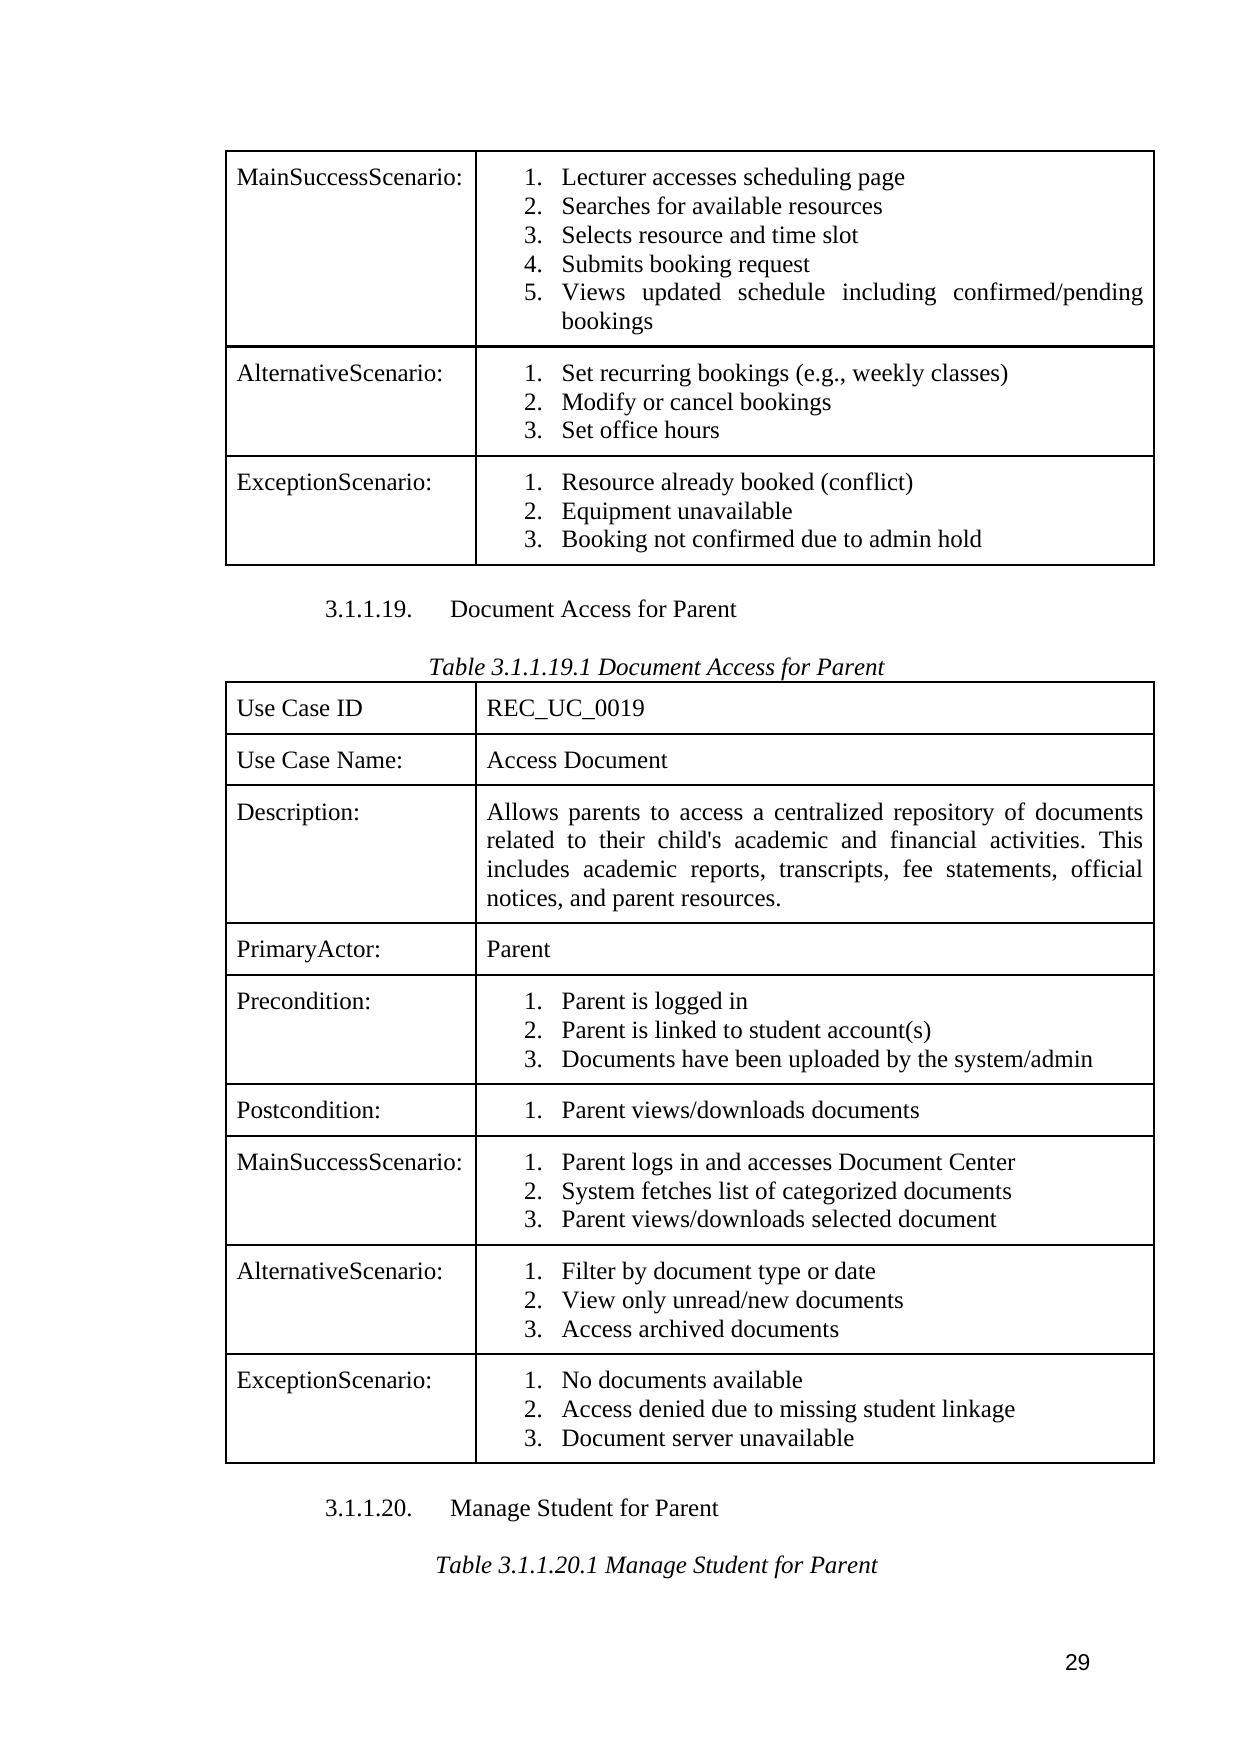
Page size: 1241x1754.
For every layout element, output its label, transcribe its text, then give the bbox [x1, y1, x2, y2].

table_cell MainSuccessScenario: [227, 152, 475, 345]
table_cell Lecturer accesses scheduling page Searches for available resources Selects resource and time slot Submits booking request Views updated schedule including confirmed/pending bookings [477, 152, 1153, 345]
table_cell Parent is logged in Parent is linked to student account(s) Documents have been uploaded by the system/admin [477, 976, 1153, 1083]
table_cell PrimaryActor: [227, 924, 475, 974]
table_cell Access Document [477, 735, 1153, 784]
table_header Use Case ID [227, 683, 475, 732]
list Document Access for Parent [412, 594, 1090, 623]
table_cell AlternativeScenario: [227, 348, 475, 454]
table_cell Postcondition: [227, 1085, 475, 1134]
list Manage Student for Parent [412, 1493, 1090, 1522]
table_cell AlternativeScenario: [227, 1246, 475, 1353]
table_cell Allows parents to access a centralized repository of documents related to their child's academic and financial activities. This includes academic reports, transcripts, fee statements, official notices, and parent resources. [477, 786, 1153, 922]
table_cell Filter by document type or date View only unread/new documents Access archived documents [477, 1246, 1153, 1353]
text Table 3.1.1.20.1 Manage Student for Parent [225, 1550, 1090, 1579]
table_header REC_UC_0019 [477, 683, 1153, 732]
table_cell ExceptionScenario: [227, 1355, 475, 1462]
table_cell Parent logs in and accesses Document Center System fetches list of categorized documents Parent views/downloads selected document [477, 1137, 1153, 1244]
table_cell Parent views/downloads documents [477, 1085, 1153, 1134]
table_cell MainSuccessScenario: [227, 1137, 475, 1244]
text Table 3.1.1.19.1 Document Access for Parent [225, 652, 1090, 681]
table_cell Resource already booked (conflict) Equipment unavailable Booking not confirmed due to admin hold [477, 457, 1153, 564]
table_cell Description: [227, 786, 475, 922]
table_cell Set recurring bookings (e.g., weekly classes) Modify or cancel bookings Set office hours [477, 348, 1153, 454]
table_cell Use Case Name: [227, 735, 475, 784]
table_cell ExceptionScenario: [227, 457, 475, 564]
table_cell Precondition: [227, 976, 475, 1083]
table_cell No documents available Access denied due to missing student linkage Document server unavailable [477, 1355, 1153, 1462]
table_cell Parent [477, 924, 1153, 974]
